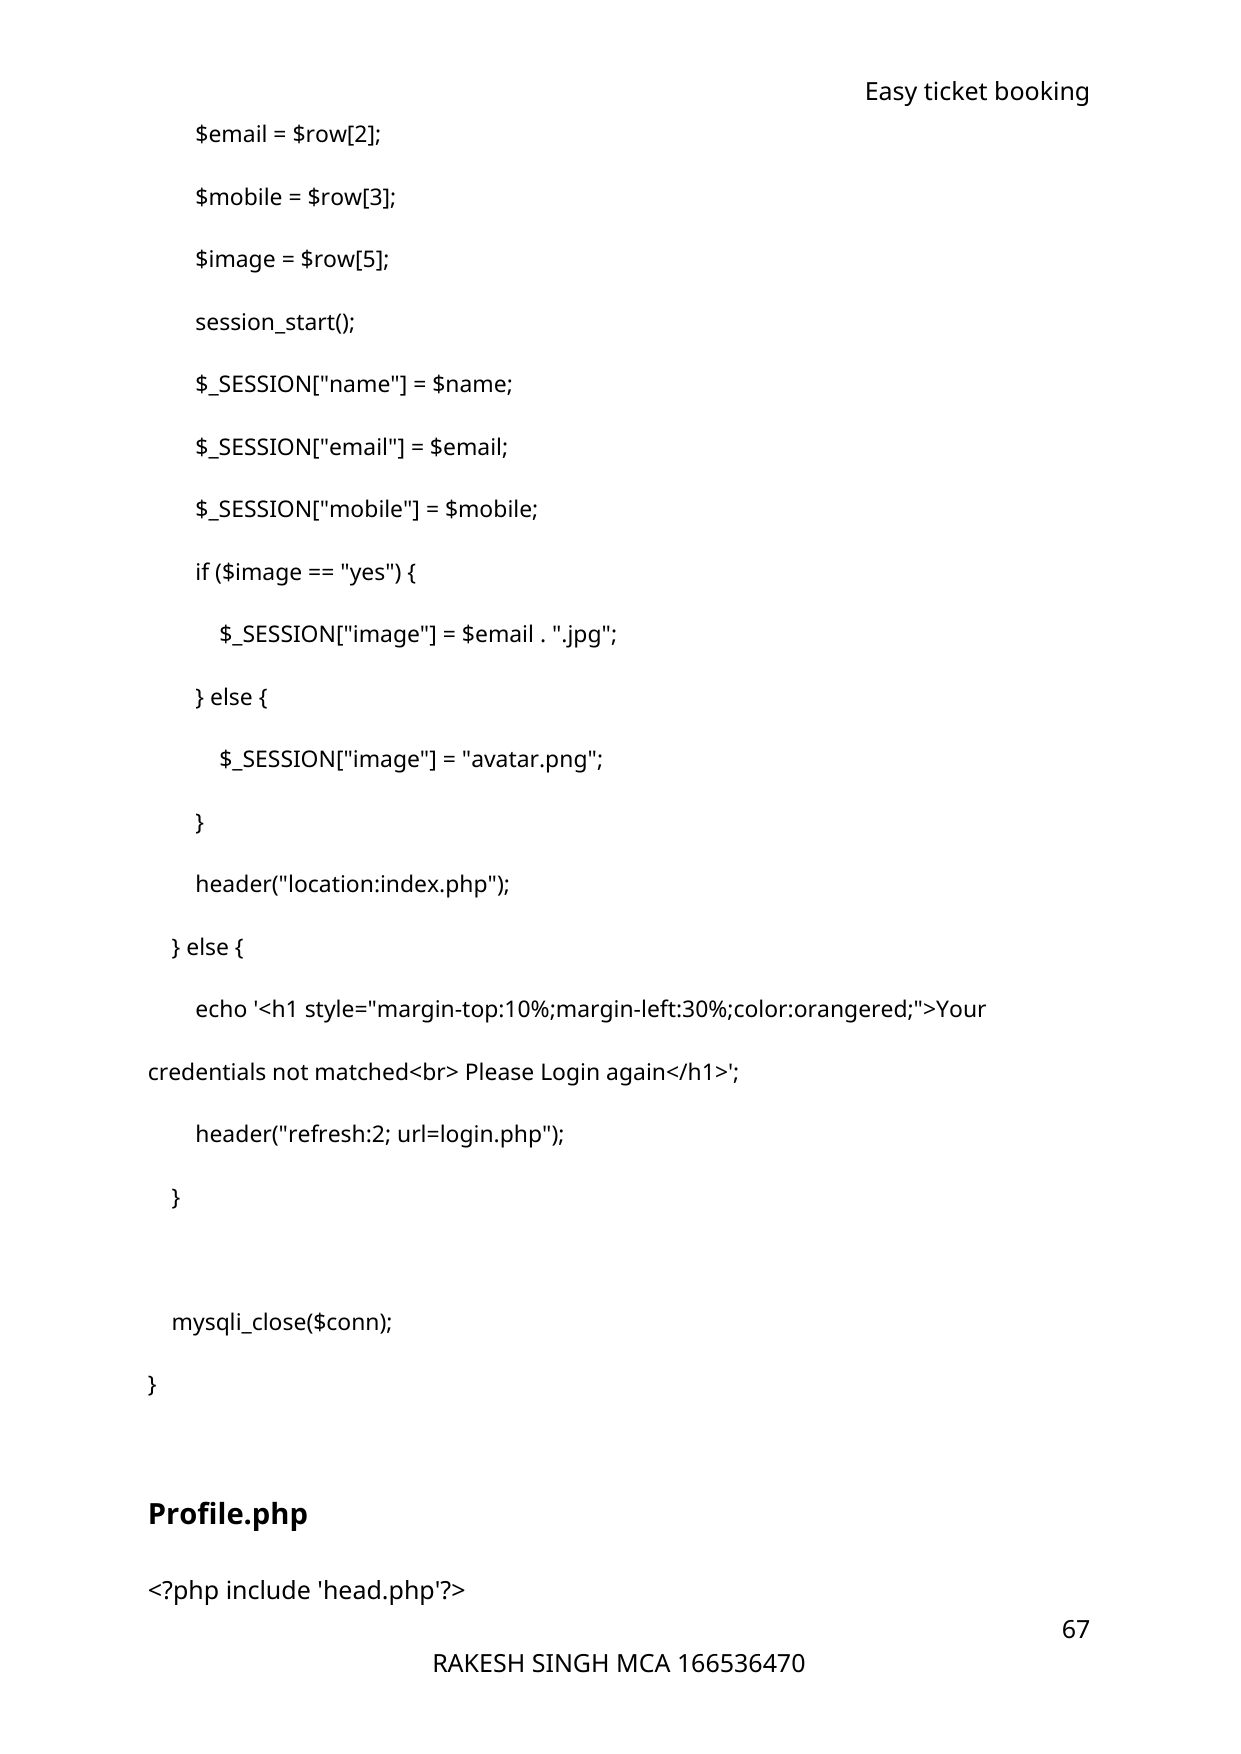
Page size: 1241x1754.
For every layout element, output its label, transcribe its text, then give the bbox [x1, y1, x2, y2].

text $image = $row[5]; [148, 243, 1090, 274]
text $_SESSION["image"] = $email . ".jpg"; [148, 618, 1090, 649]
text echo '<h1 style="margin-top:10%;margin-left:30%;color:orangered;">Your credentials not matched<br> Please Login again</h1>'; [148, 993, 1090, 1087]
text $mobile = $row[3]; [148, 181, 1090, 212]
text <?php include 'head.php'?> [148, 1572, 1090, 1607]
text $_SESSION["image"] = "avatar.png"; [148, 743, 1090, 774]
text } [148, 1368, 1090, 1399]
text $_SESSION["mobile"] = $mobile; [148, 493, 1090, 524]
text } else { [148, 681, 1090, 712]
text $_SESSION["email"] = $email; [148, 431, 1090, 462]
text $_SESSION["name"] = $name; [148, 368, 1090, 399]
text if ($image == "yes") { [148, 556, 1090, 587]
text } else { [148, 931, 1090, 962]
text header("refresh:2; url=login.php"); [148, 1118, 1090, 1149]
text mysqli_close($conn); [148, 1306, 1090, 1337]
text $email = $row[2]; [148, 118, 1090, 149]
text session_start(); [148, 306, 1090, 337]
text } [148, 1181, 1090, 1212]
text header("location:index.php"); [148, 868, 1090, 899]
text Profile.php [148, 1493, 1090, 1533]
text } [148, 806, 1090, 837]
